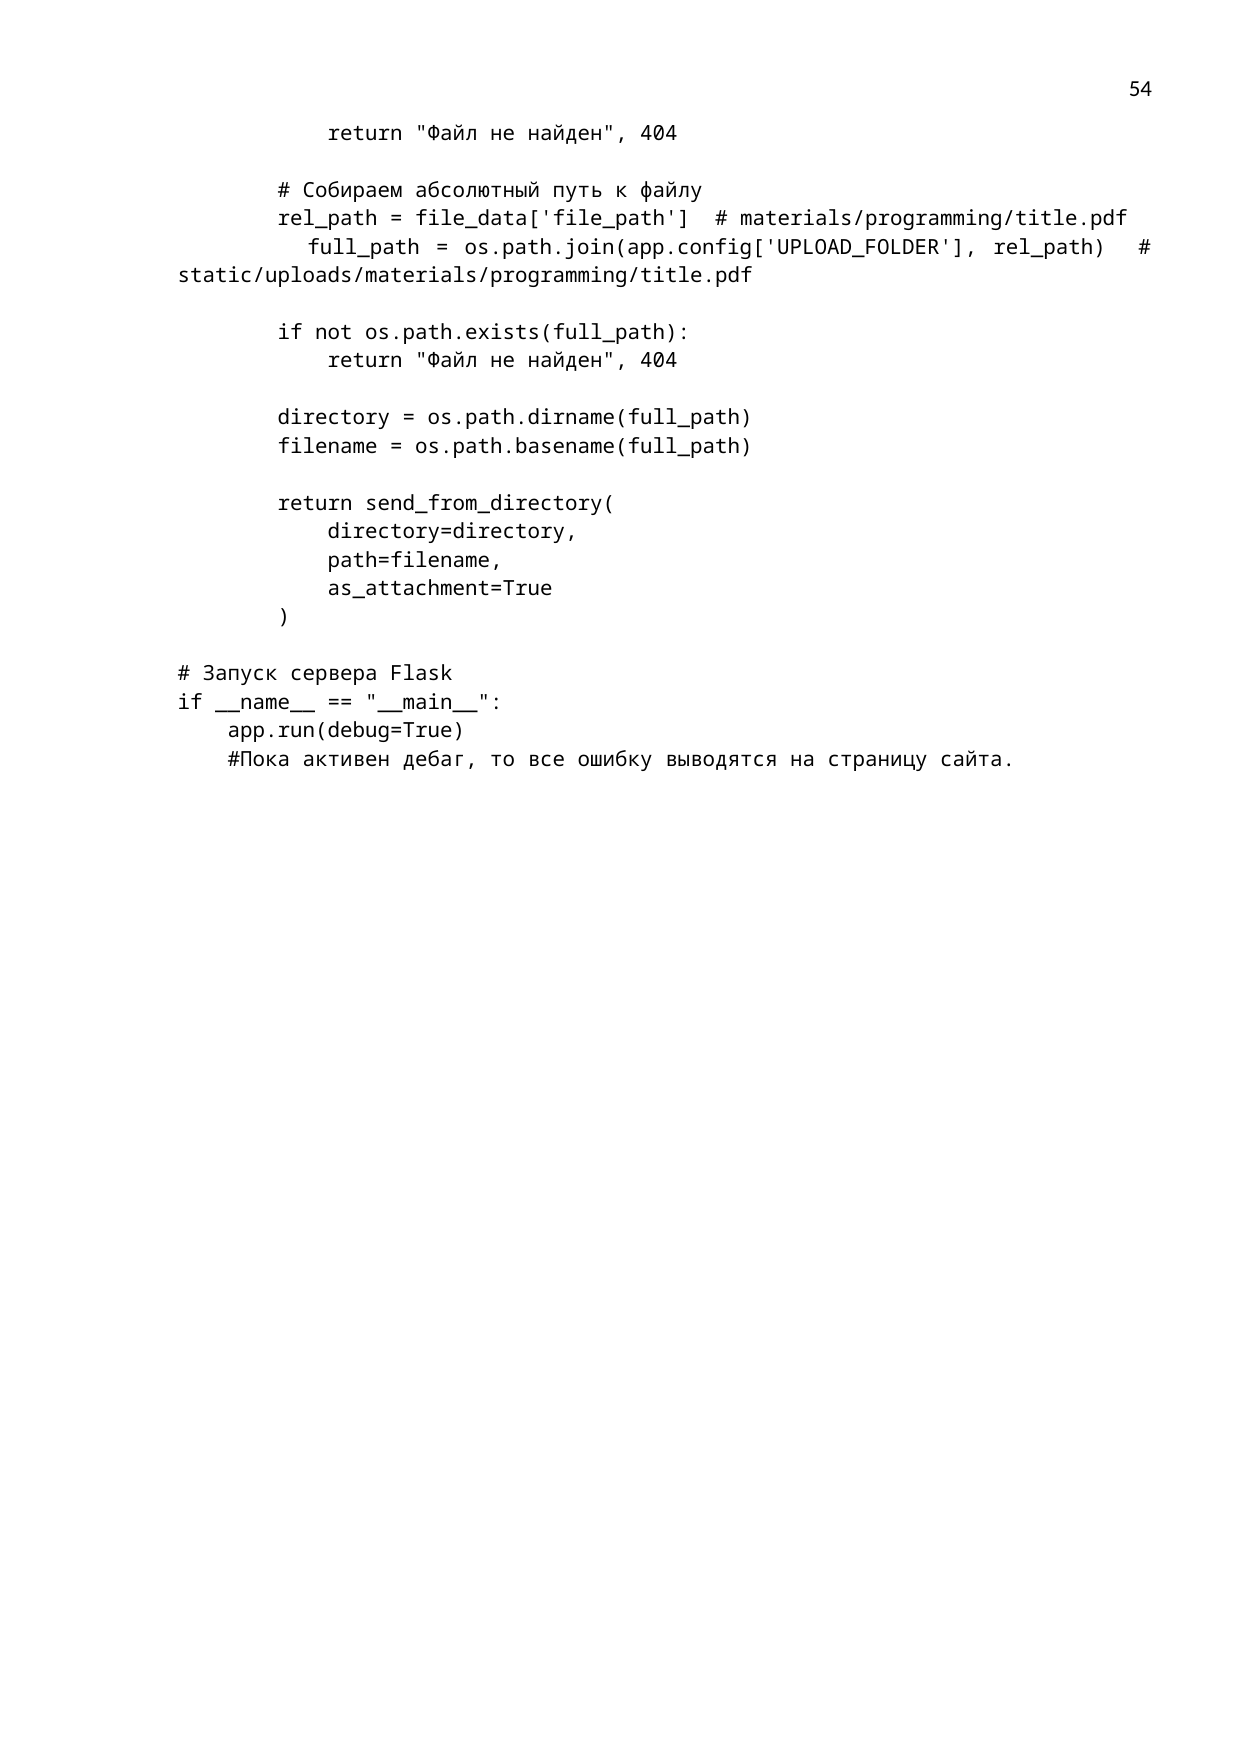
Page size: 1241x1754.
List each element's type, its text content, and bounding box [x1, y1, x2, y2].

text filename = os.path.basename(full_path) [177, 431, 1152, 459]
text full_path = os.path.join(app.config['UPLOAD_FOLDER'], rel_path) # static/uploads/materials/programming/title.pdf [177, 232, 1152, 289]
text # Запуск сервера Flask [177, 658, 1152, 687]
text if __name__ == "__main__": [177, 687, 1152, 715]
text # Собираем абсолютный путь к файлу [177, 175, 1152, 203]
text app.run(debug=True) [177, 715, 1152, 744]
text return "Файл не найден", 404 [177, 346, 1152, 374]
text directory = os.path.dirname(full_path) [177, 402, 1152, 431]
text return "Файл не найден", 404 [177, 118, 1152, 147]
text ) [177, 602, 1152, 630]
text return send_from_directory( [177, 488, 1152, 516]
text #Пока активен дебаг, то все ошибку выводятся на страницу сайта. [177, 744, 1152, 772]
text directory=directory, [177, 516, 1152, 545]
text if not os.path.exists(full_path): [177, 317, 1152, 346]
text path=filename, [177, 545, 1152, 573]
text rel_path = file_data['file_path'] # materials/programming/title.pdf [177, 203, 1152, 232]
text as_attachment=True [177, 573, 1152, 602]
